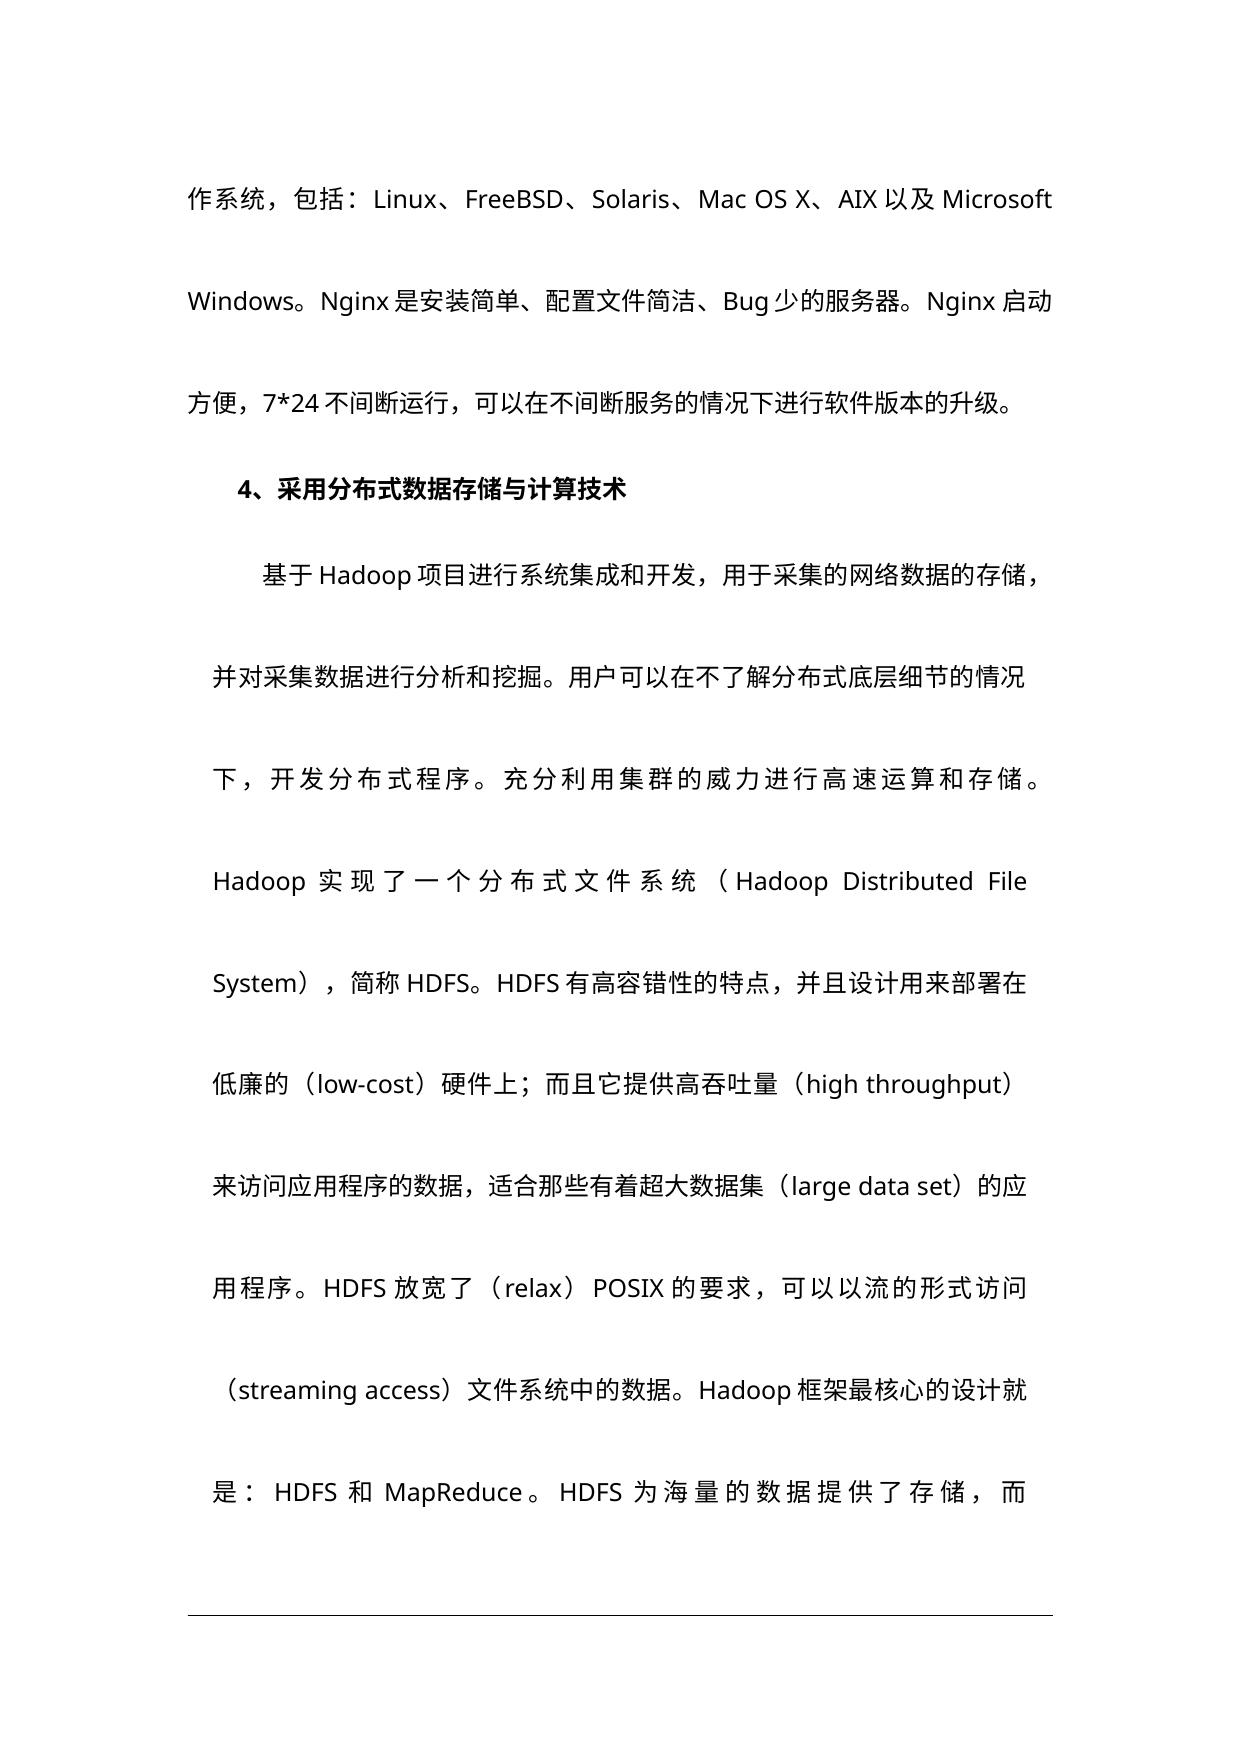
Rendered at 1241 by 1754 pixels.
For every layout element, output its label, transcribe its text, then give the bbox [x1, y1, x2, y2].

text 4、采用分布式数据存储与计算技术 [237, 454, 1053, 522]
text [212, 540, 1028, 1524]
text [187, 164, 1053, 436]
